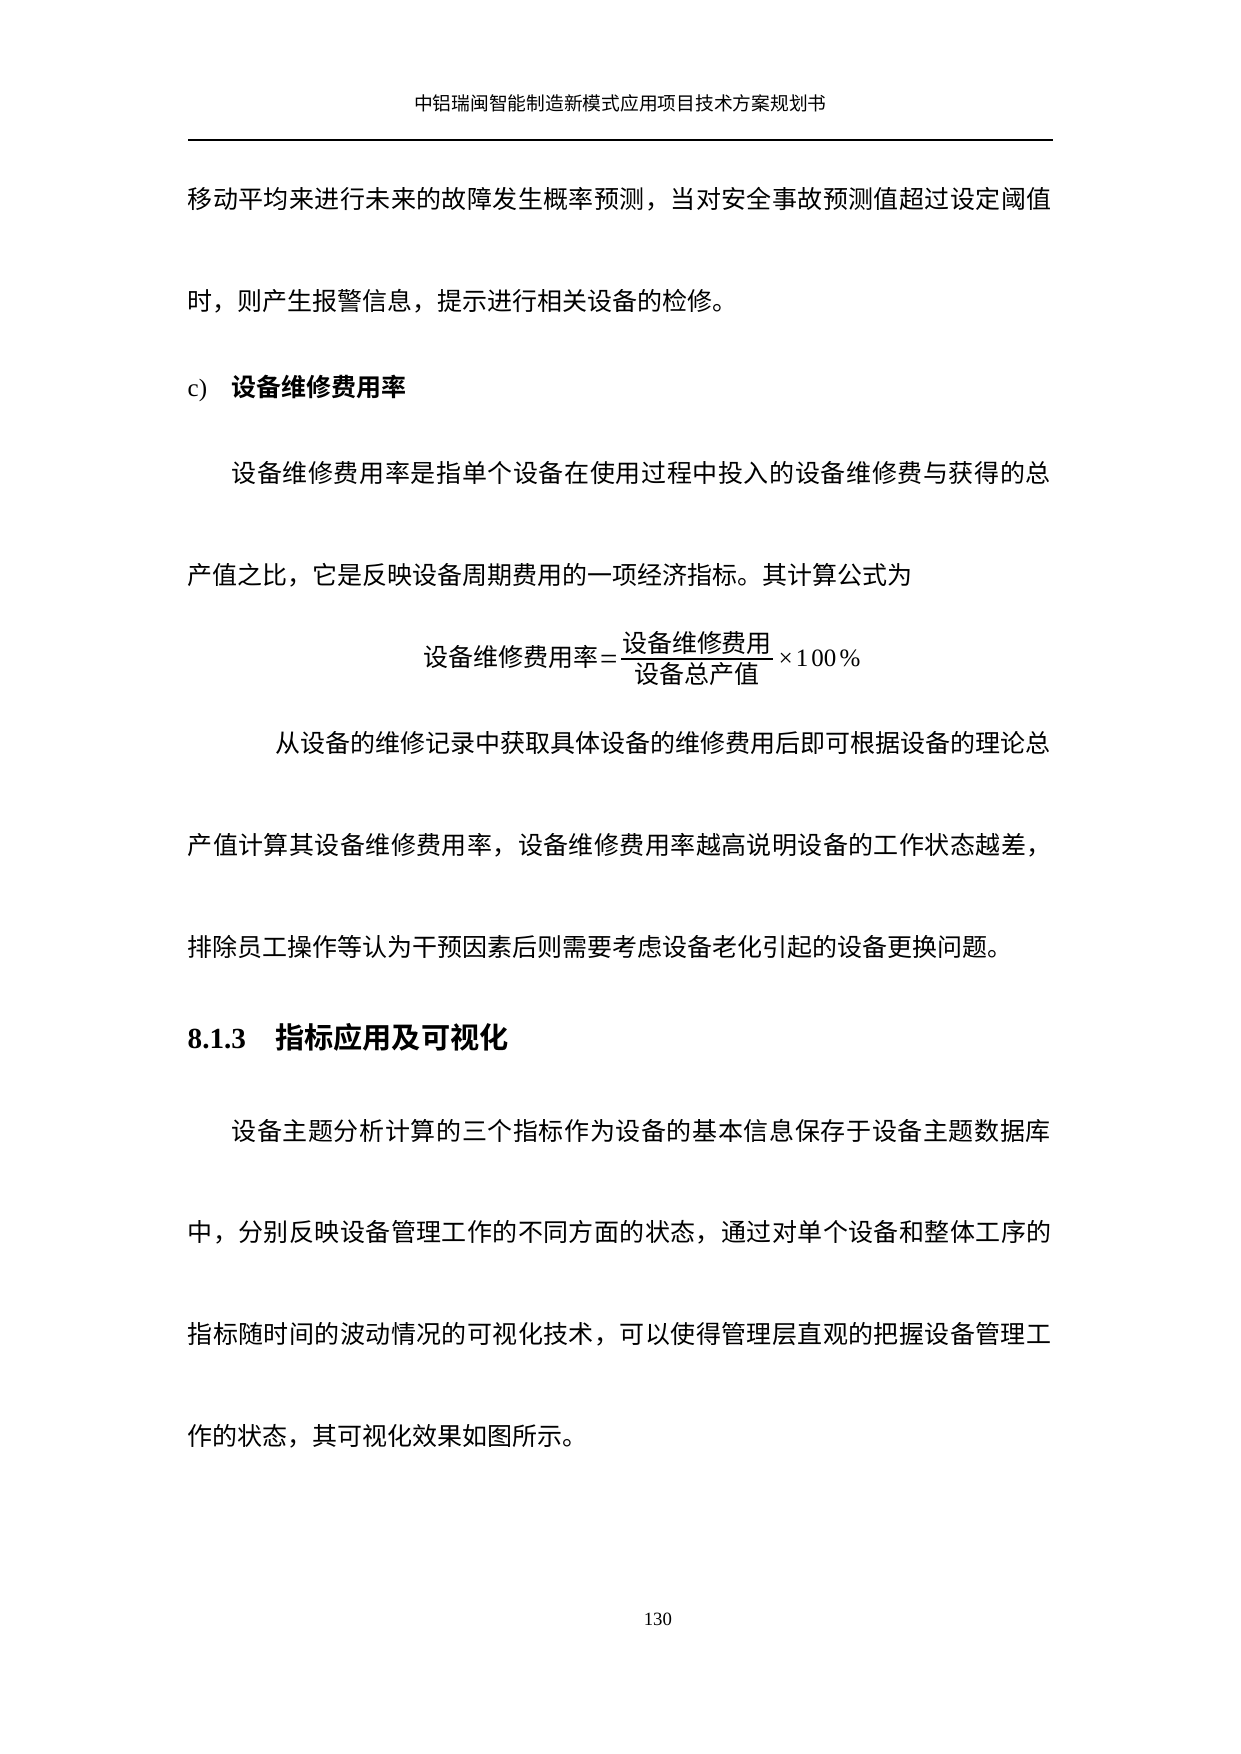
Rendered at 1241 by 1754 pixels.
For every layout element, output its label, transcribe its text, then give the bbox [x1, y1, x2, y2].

text 设备主题分析计算的三个指标作为设备的基本信息保存于设备主题数据库中，分别反映设备管理工作的不同方面的状态，通过对单个设备和整体工序的指标随时间的波动情况的可视化技术，可以使得管理层直观的把握设备管理工作的状态，其可视化效果如图所示。 [187, 1095, 1053, 1469]
subtitle 设备维修费用率 [187, 352, 1053, 420]
subtitle 指标应用及可视化 [187, 1015, 1053, 1057]
text 从设备的维修记录中获取具体设备的维修费用后即可根据设备的理论总产值计算其设备维修费用率，设备维修费用率越高说明设备的工作状态越差，排除员工操作等认为干预因素后则需要考虑设备老化引起的设备更换问题。 [187, 708, 1053, 980]
text 设备维修费用率是指单个设备在使用过程中投入的设备维修费与获得的总产值之比，它是反映设备周期费用的一项经济指标。其计算公式为 [187, 438, 1053, 608]
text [187, 164, 1053, 334]
